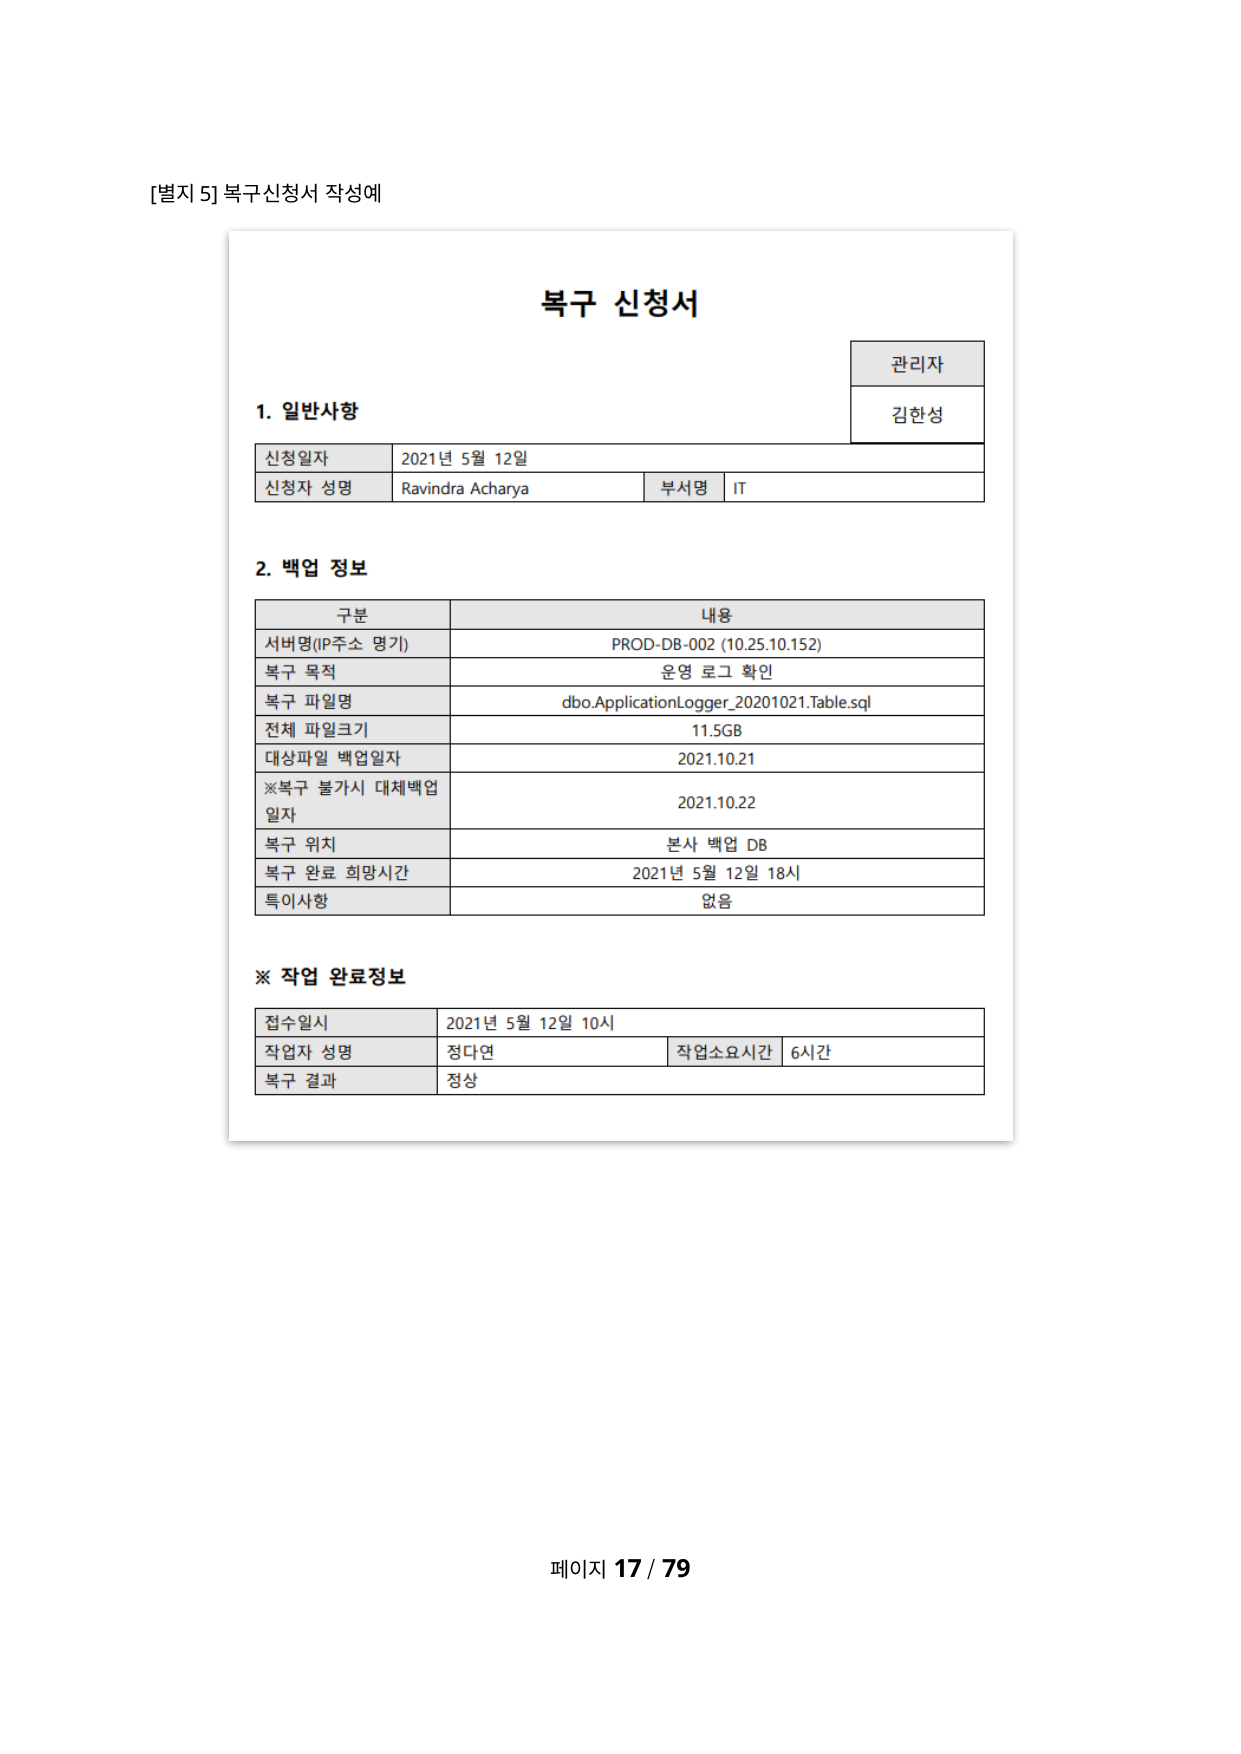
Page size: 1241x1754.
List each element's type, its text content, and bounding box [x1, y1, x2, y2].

text [별지5] 복구신청서 작성예 [150, 177, 1090, 207]
picture [243, 245, 998, 1126]
